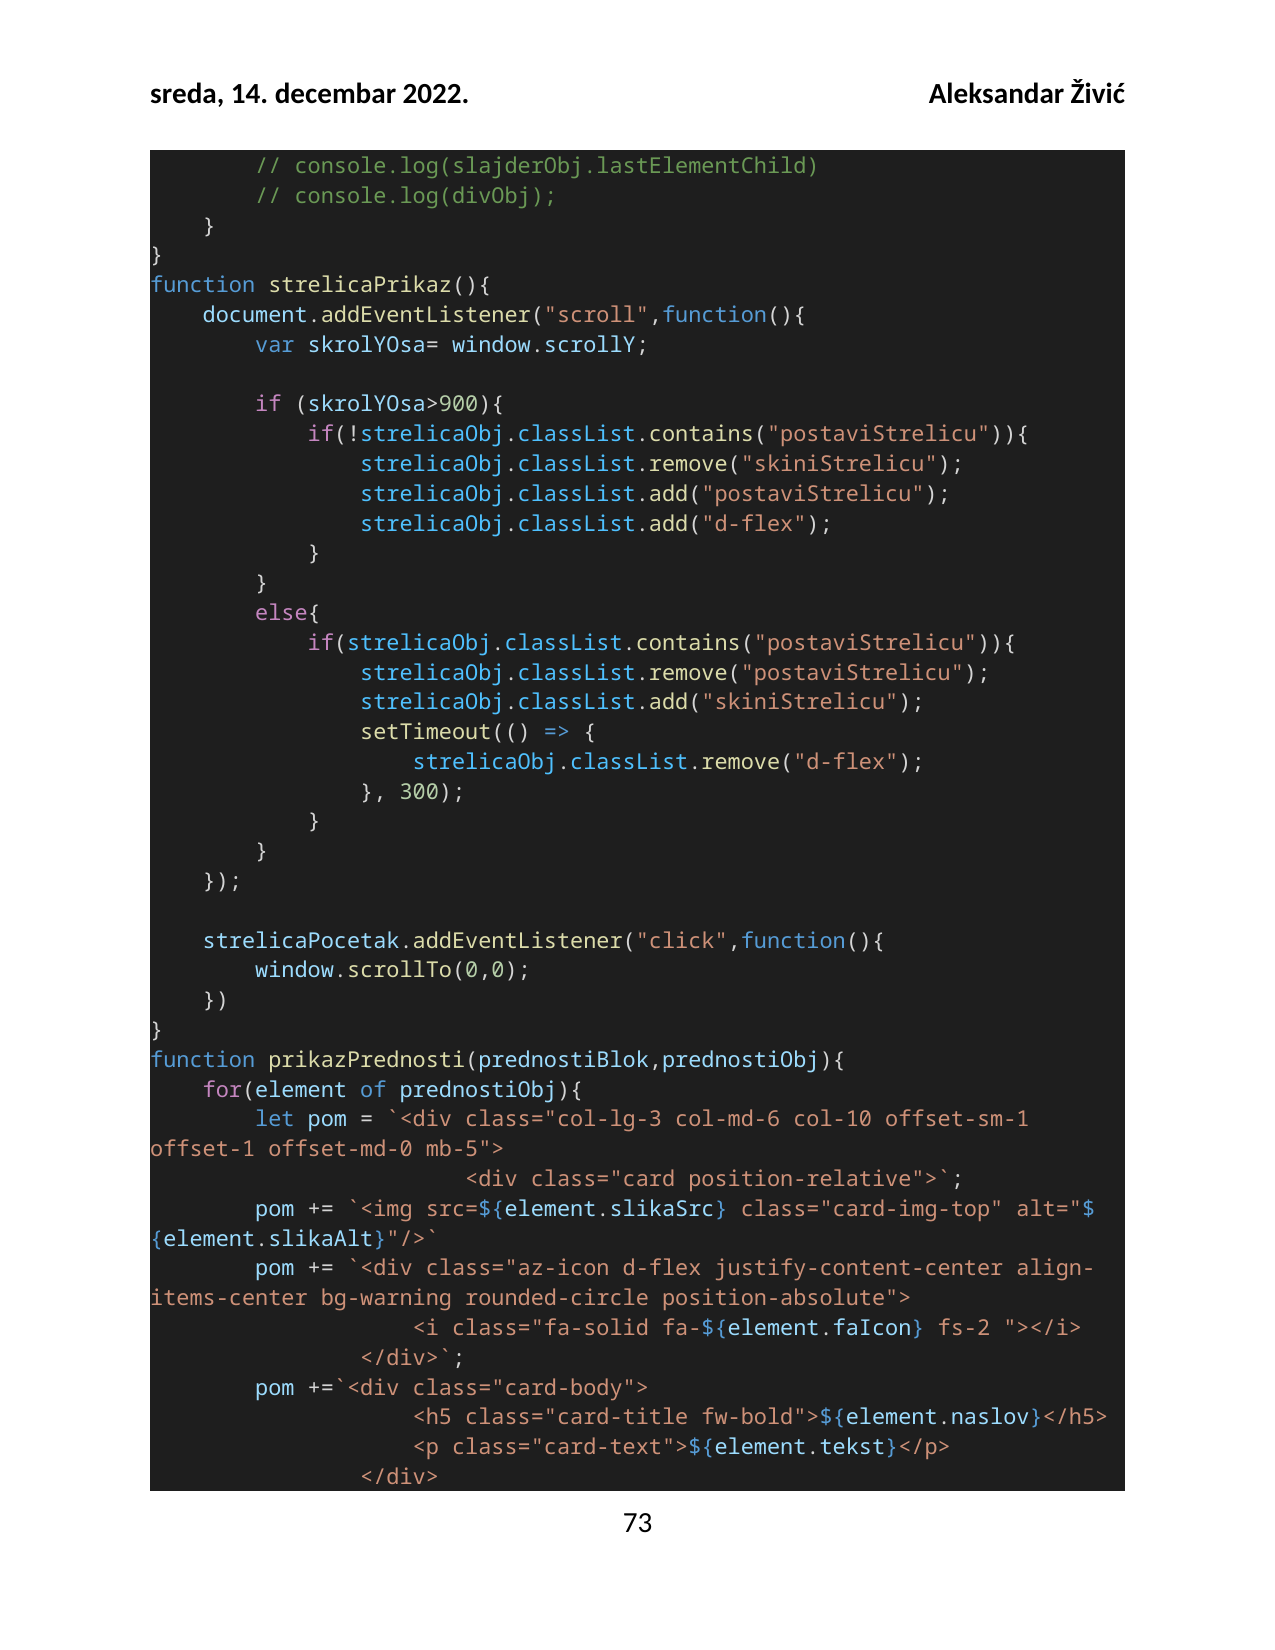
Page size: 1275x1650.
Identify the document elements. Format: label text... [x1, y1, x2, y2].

text if(strelicaObj.classList.contains("postaviStrelicu")){ [150, 627, 1125, 656]
text setTimeout(() => { [150, 716, 1125, 746]
text else{ [150, 597, 1125, 627]
text } [150, 239, 1125, 269]
text </div> [150, 1461, 1125, 1491]
text <p class="card-text">${element.tekst}</p> [150, 1431, 1125, 1461]
text for(element of prednostiObj){ [150, 1073, 1125, 1103]
text pom += `<div class="az-icon d-flex justify-content-center align-items-center bg-warning rounded-circle position-absolute"> [150, 1252, 1125, 1312]
text function prikazPrednosti(prednostiBlok,prednostiObj){ [150, 1044, 1125, 1073]
text }, 300); [150, 776, 1125, 805]
text }) [150, 984, 1125, 1014]
text } [150, 805, 1125, 835]
text } [150, 537, 1125, 567]
text strelicaObj.classList.add("skiniStrelicu"); [150, 686, 1125, 716]
text document.addEventListener("scroll",function(){ [150, 299, 1125, 329]
text strelicaObj.classList.remove("d-flex"); [150, 746, 1125, 776]
text strelicaObj.classList.remove("skiniStrelicu"); [150, 448, 1125, 478]
text // console.log(divObj); [150, 180, 1125, 209]
text window.scrollTo(0,0); [150, 954, 1125, 984]
text <i class="fa-solid fa-${element.faIcon} fs-2 "></i> [150, 1312, 1125, 1342]
text <h5 class="card-title fw-bold">${element.naslov}</h5> [150, 1401, 1125, 1431]
text </div>`; [150, 1342, 1125, 1371]
text // console.log(slajderObj.lastElementChild) [150, 150, 1125, 180]
text <div class="card position-relative">`; [150, 1163, 1125, 1193]
text } [150, 209, 1125, 239]
text if(!strelicaObj.classList.contains("postaviStrelicu")){ [150, 418, 1125, 448]
text var skrolYOsa= window.scrollY; [150, 329, 1125, 358]
text strelicaObj.classList.remove("postaviStrelicu"); [150, 656, 1125, 686]
text strelicaPocetak.addEventListener("click",function(){ [150, 924, 1125, 954]
text }); [150, 865, 1125, 895]
text } [150, 1014, 1125, 1044]
text strelicaObj.classList.add("postaviStrelicu"); [150, 478, 1125, 507]
text pom += `<img src=${element.slikaSrc} class="card-img-top" alt="${element.slikaAlt}"/>` [150, 1193, 1125, 1252]
text } [150, 567, 1125, 597]
text strelicaObj.classList.add("d-flex"); [150, 507, 1125, 537]
text } [150, 835, 1125, 865]
text function strelicaPrikaz(){ [150, 269, 1125, 299]
text let pom = `<div class="col-lg-3 col-md-6 col-10 offset-sm-1 offset-1 offset-md-0 mb-5"> [150, 1103, 1125, 1163]
text pom +=`<div class="card-body"> [150, 1371, 1125, 1401]
text if (skrolYOsa>900){ [150, 388, 1125, 418]
